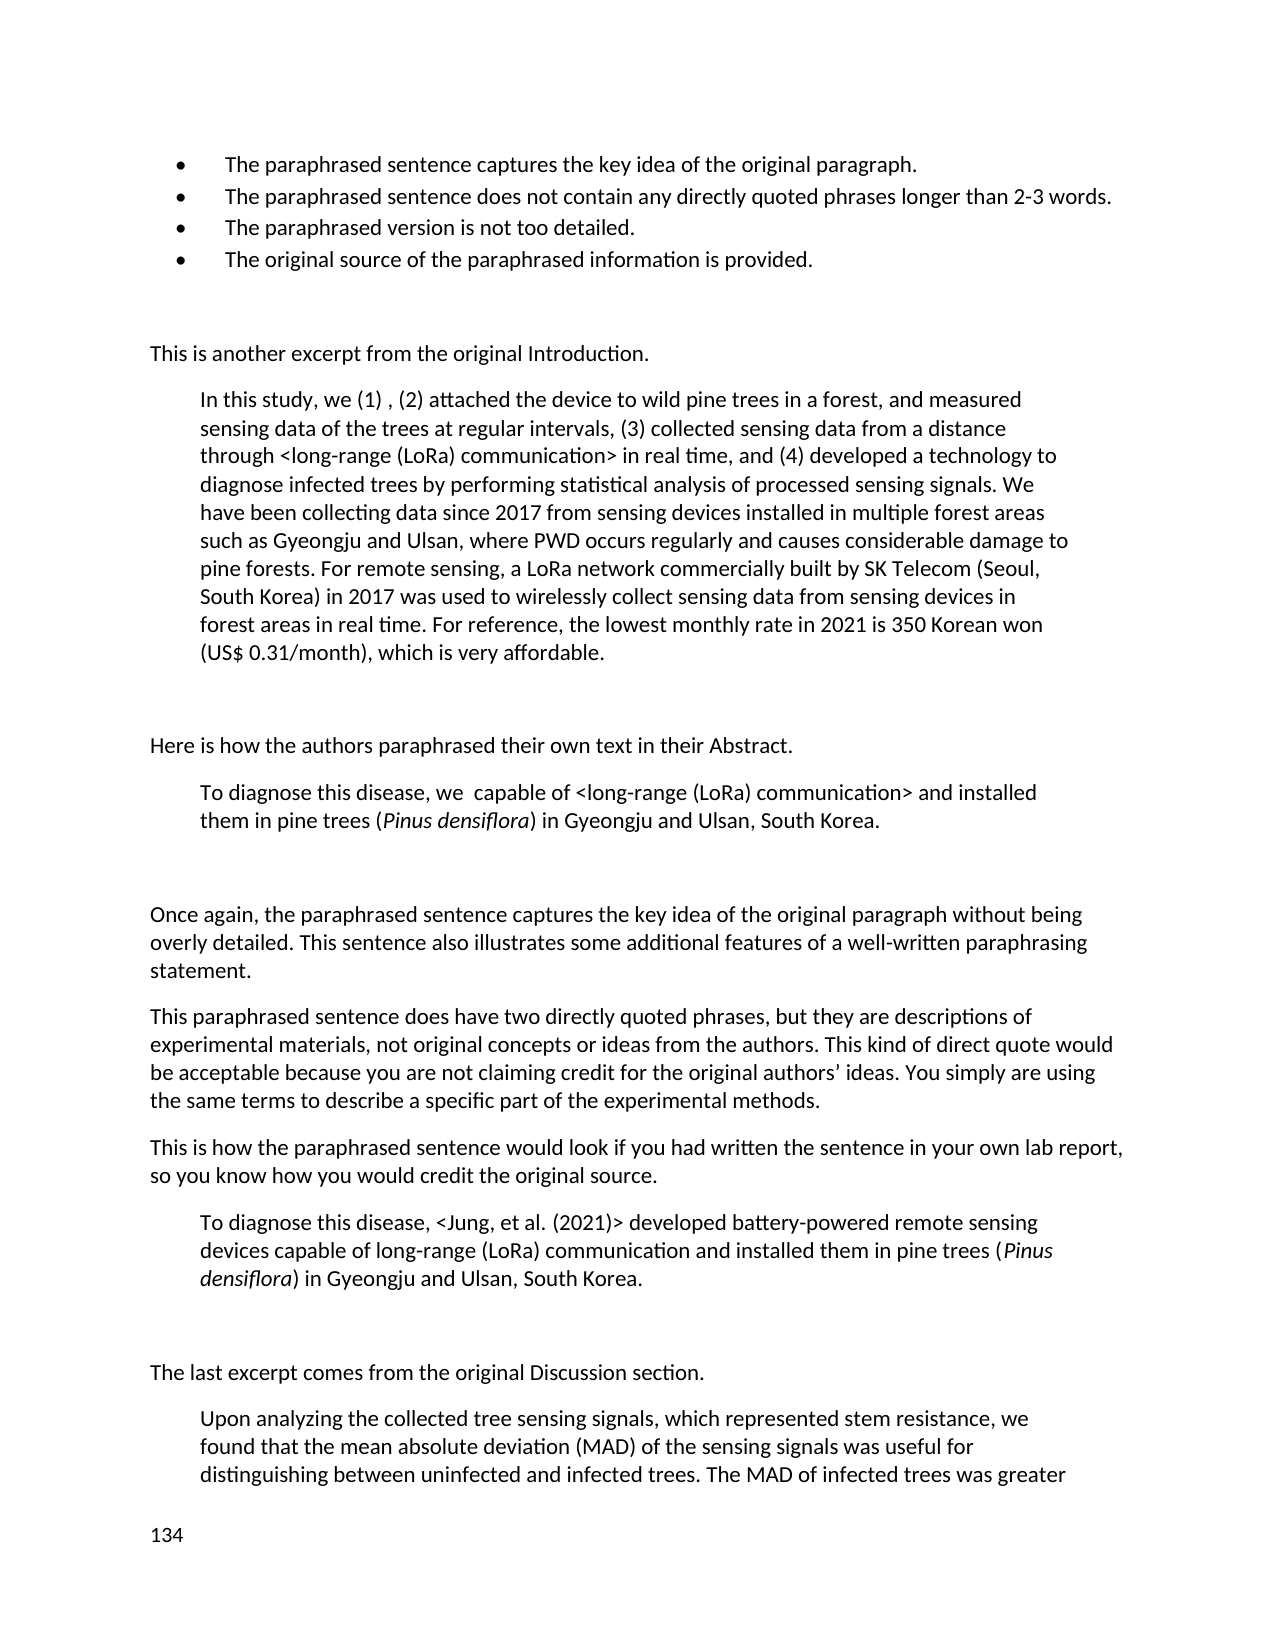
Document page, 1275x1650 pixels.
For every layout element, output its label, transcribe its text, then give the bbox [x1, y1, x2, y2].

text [200, 1404, 1075, 1488]
list The paraphrased version is not too detailed. [175, 213, 1125, 242]
list The paraphrased sentence captures the key idea of the original paragraph. [175, 150, 1125, 178]
text This paraphrased sentence does have two directly quoted phrases, but they are descriptions of experimental materials, not original concepts or ideas from the authors. This kind of direct quote would be acceptable because you are not claiming credit for the original authors’ ideas. You simply are using the same terms to describe a specific part of the experimental methods. [150, 1002, 1125, 1114]
list The original source of the paraphrased information is provided. [175, 245, 1125, 273]
text This is how the paraphrased sentence would look if you had written the sentence in your own lab report, so you know how you would credit the original source. [150, 1133, 1125, 1189]
text Once again, the paraphrased sentence captures the key idea of the original paragraph without being overly detailed. This sentence also illustrates some additional features of a well-written paraphrasing statement. [150, 900, 1125, 984]
list The paraphrased sentence does not contain any directly quoted phrases longer than 2-3 words. [175, 182, 1125, 210]
text This is another excerpt from the original Introduction. [150, 339, 1125, 367]
text To diagnose this disease, we capable of <long-range (LoRa) communication> and installed them in pine trees (Pinus densiflora) in Gyeongju and Ulsan, South Korea. [200, 778, 1075, 834]
text The last excerpt comes from the original Discussion section. [150, 1358, 1125, 1386]
text Here is how the authors paraphrased their own text in their Abstract. [150, 731, 1125, 759]
text To diagnose this disease, <Jung, et al. (2021)> developed battery-powered remote sensing devices capable of long-range (LoRa) communication and installed them in pine trees (Pinus densiflora) in Gyeongju and Ulsan, South Korea. [200, 1208, 1075, 1292]
text In this study, we (1) , (2) attached the device to wild pine trees in a forest, and measured sensing data of the trees at regular intervals, (3) collected sensing data from a distance through <long-range (LoRa) communication> in real time, and (4) developed a technology to diagnose infected trees by performing statistical analysis of processed sensing signals. We have been collecting data since 2017 from sensing devices installed in multiple forest areas such as Gyeongju and Ulsan, where PWD occurs regularly and causes considerable damage to pine forests. For remote sensing, a LoRa network commercially built by SK Telecom (Seoul, South Korea) in 2017 was used to wirelessly collect sensing data from sensing devices in forest areas in real time. For reference, the lowest monthly rate in 2021 is 350 Korean won (US$ 0.31/month), which is very affordable. [200, 386, 1075, 666]
